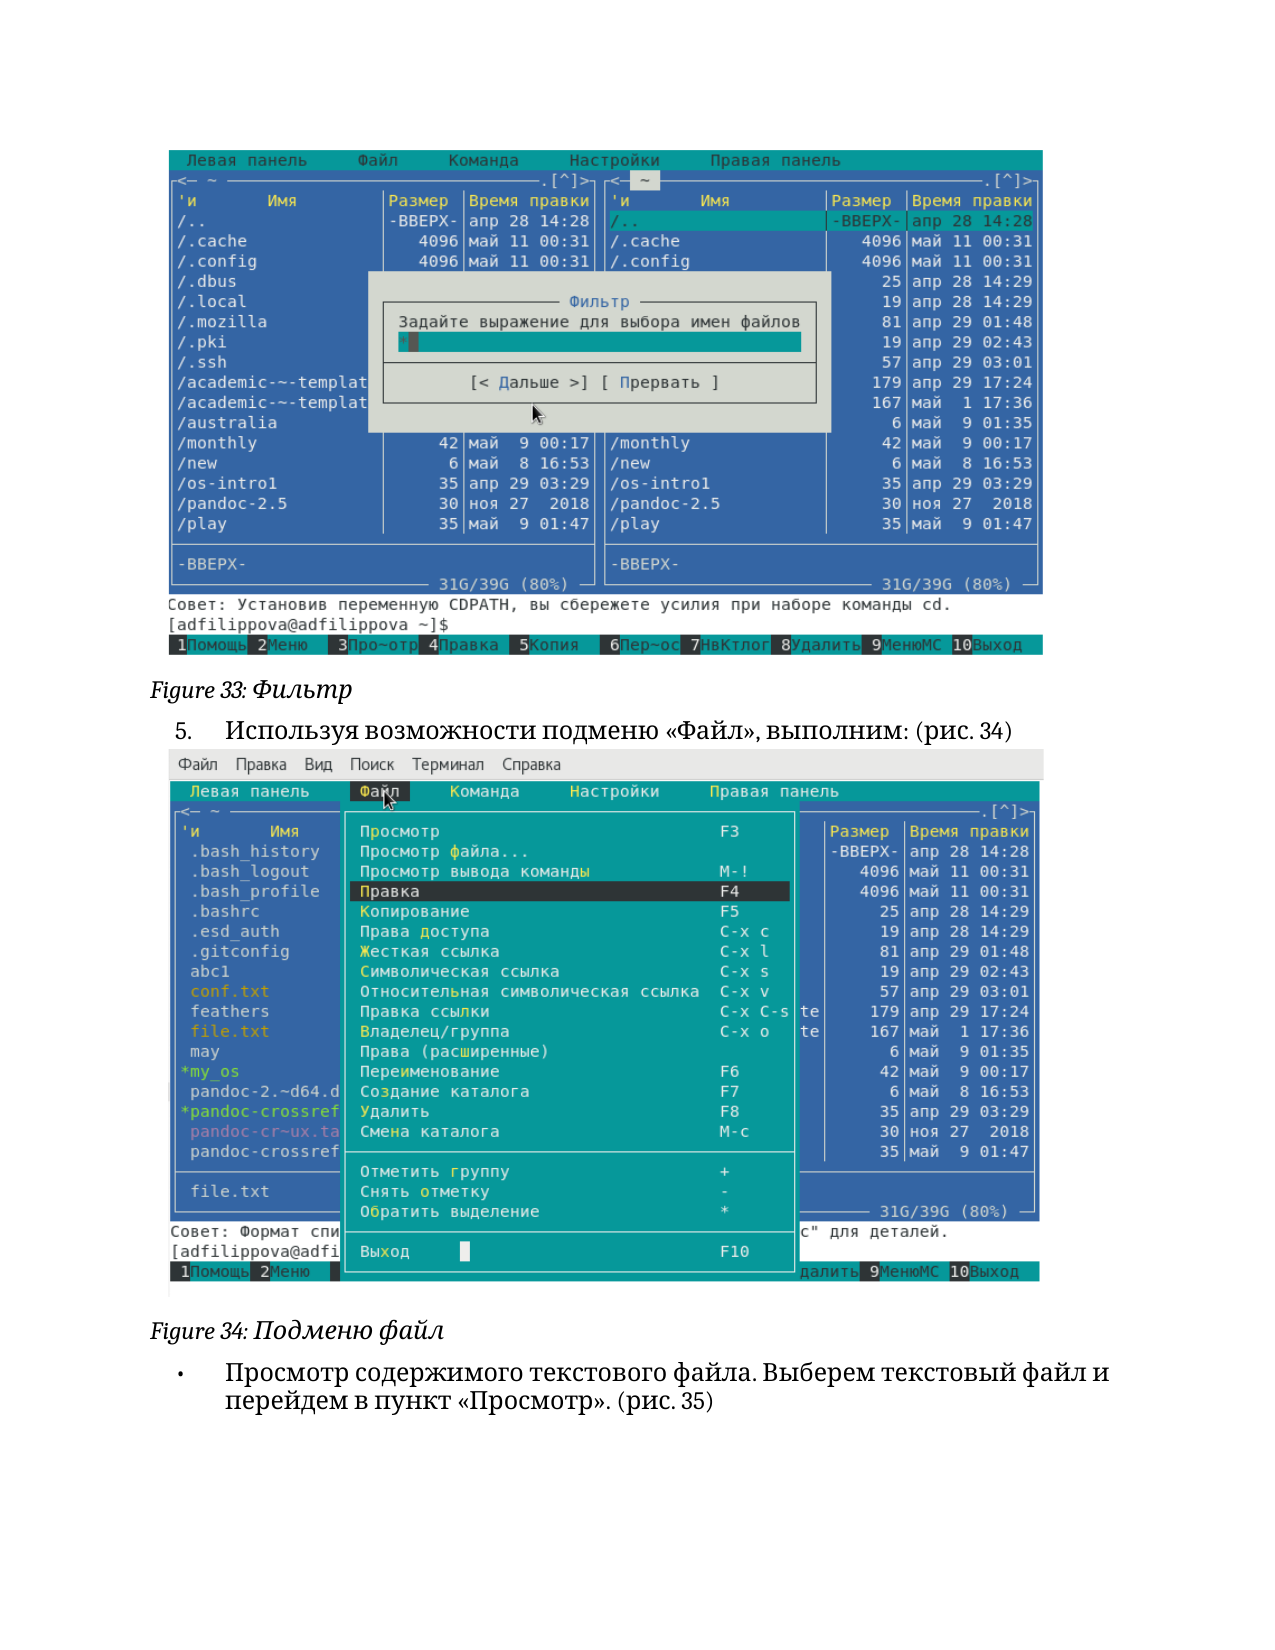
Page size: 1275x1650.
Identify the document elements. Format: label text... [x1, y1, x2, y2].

picture [168, 150, 1044, 656]
list Просмотр содержимого текстового файла. Выберем текстовый файл и перейдем в пункт «Просмотр». (рис. 35) [175, 1358, 1125, 1416]
text Figure 34: Подменю файл [150, 1317, 1125, 1346]
text Figure 33: Фильтр [150, 676, 1125, 705]
picture [168, 749, 1044, 1297]
list Используя возможности подменю «Файл», выполним: (рис. 34) [175, 717, 1125, 746]
